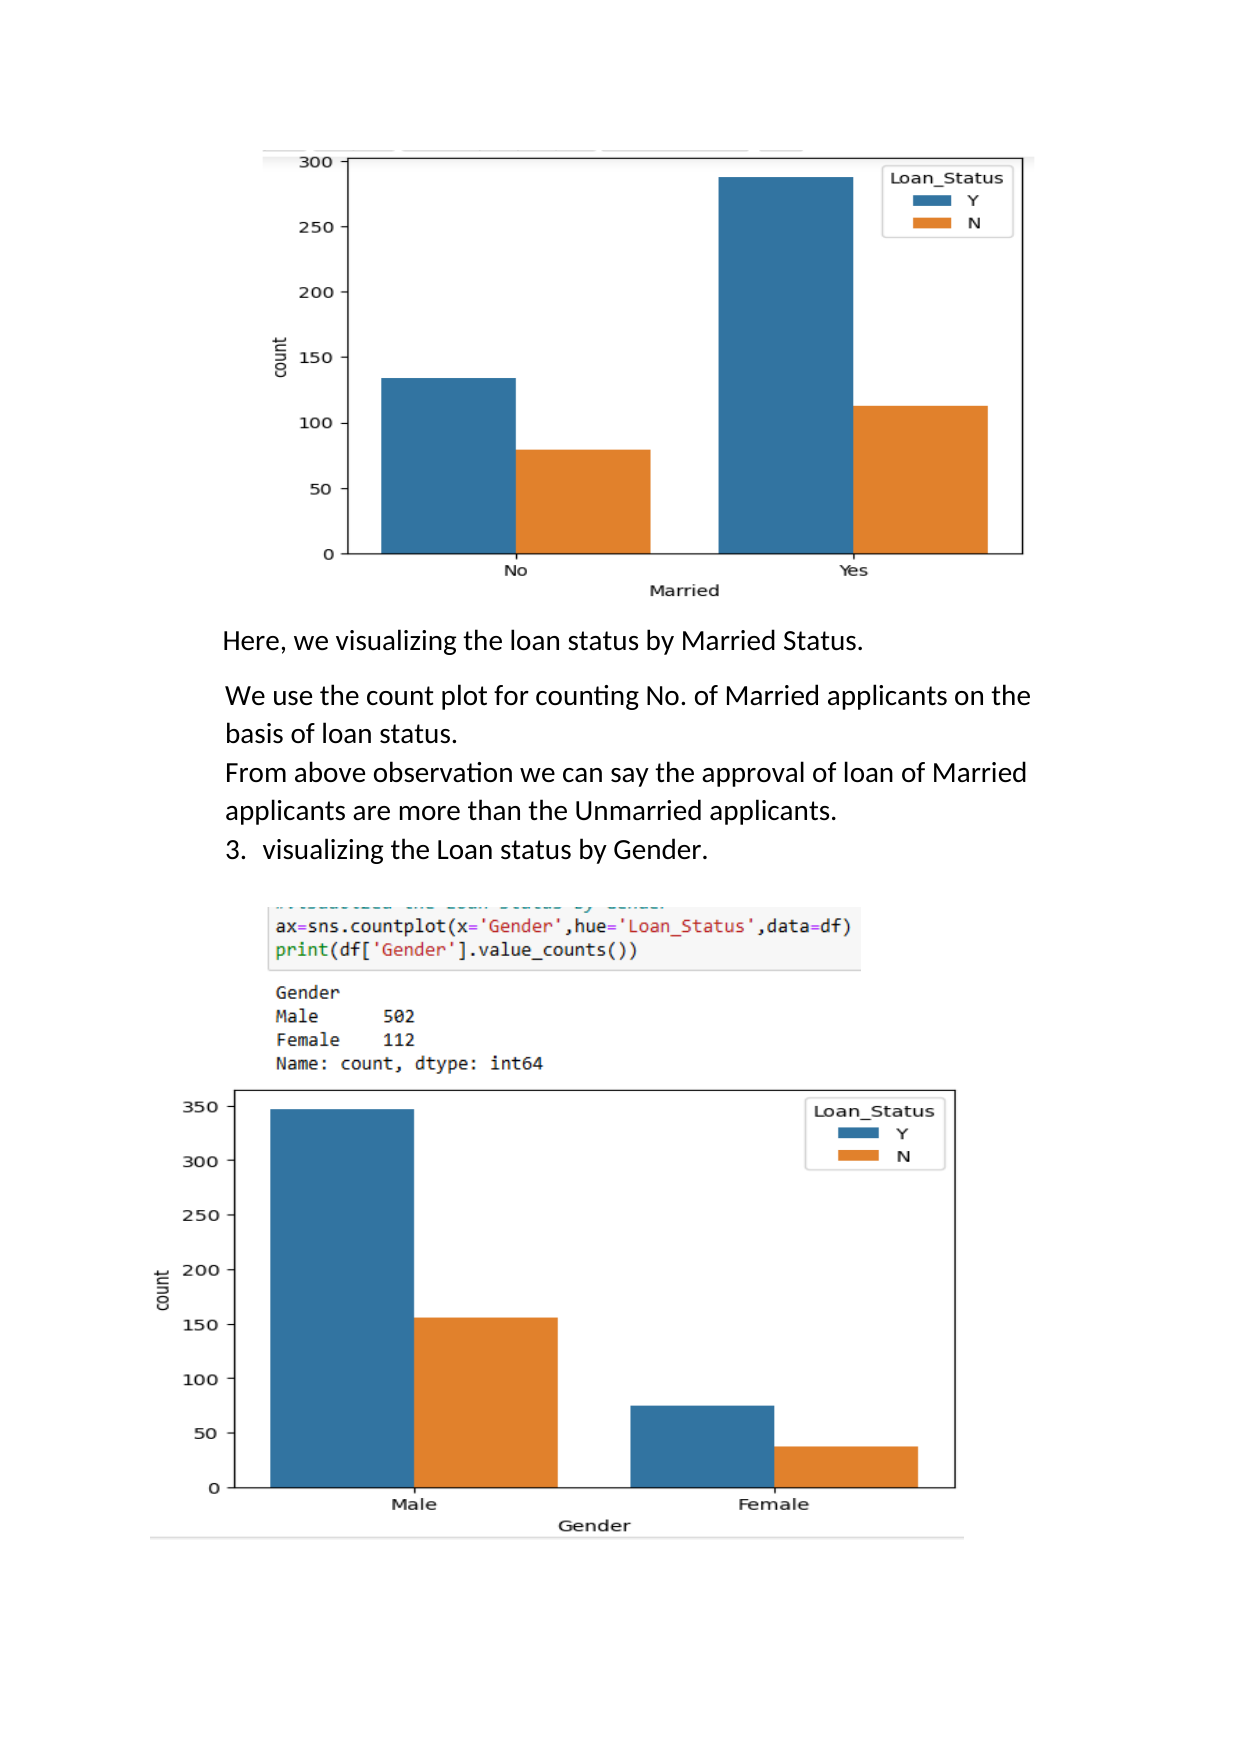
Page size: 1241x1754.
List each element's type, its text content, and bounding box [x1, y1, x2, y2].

text Here, we visualizing the loan status by Married Status. [150, 622, 1090, 658]
list From above observation we can say the approval of loan of Married applicants are more than the Unmarried applicants. [225, 754, 1090, 828]
list We use the count plot for counting No. of Married applicants on the basis of loan status. [225, 677, 1090, 751]
picture [262, 907, 861, 1084]
picture [262, 150, 1035, 604]
picture [150, 1086, 964, 1540]
list visualizing the Loan status by Gender. [225, 831, 1090, 866]
